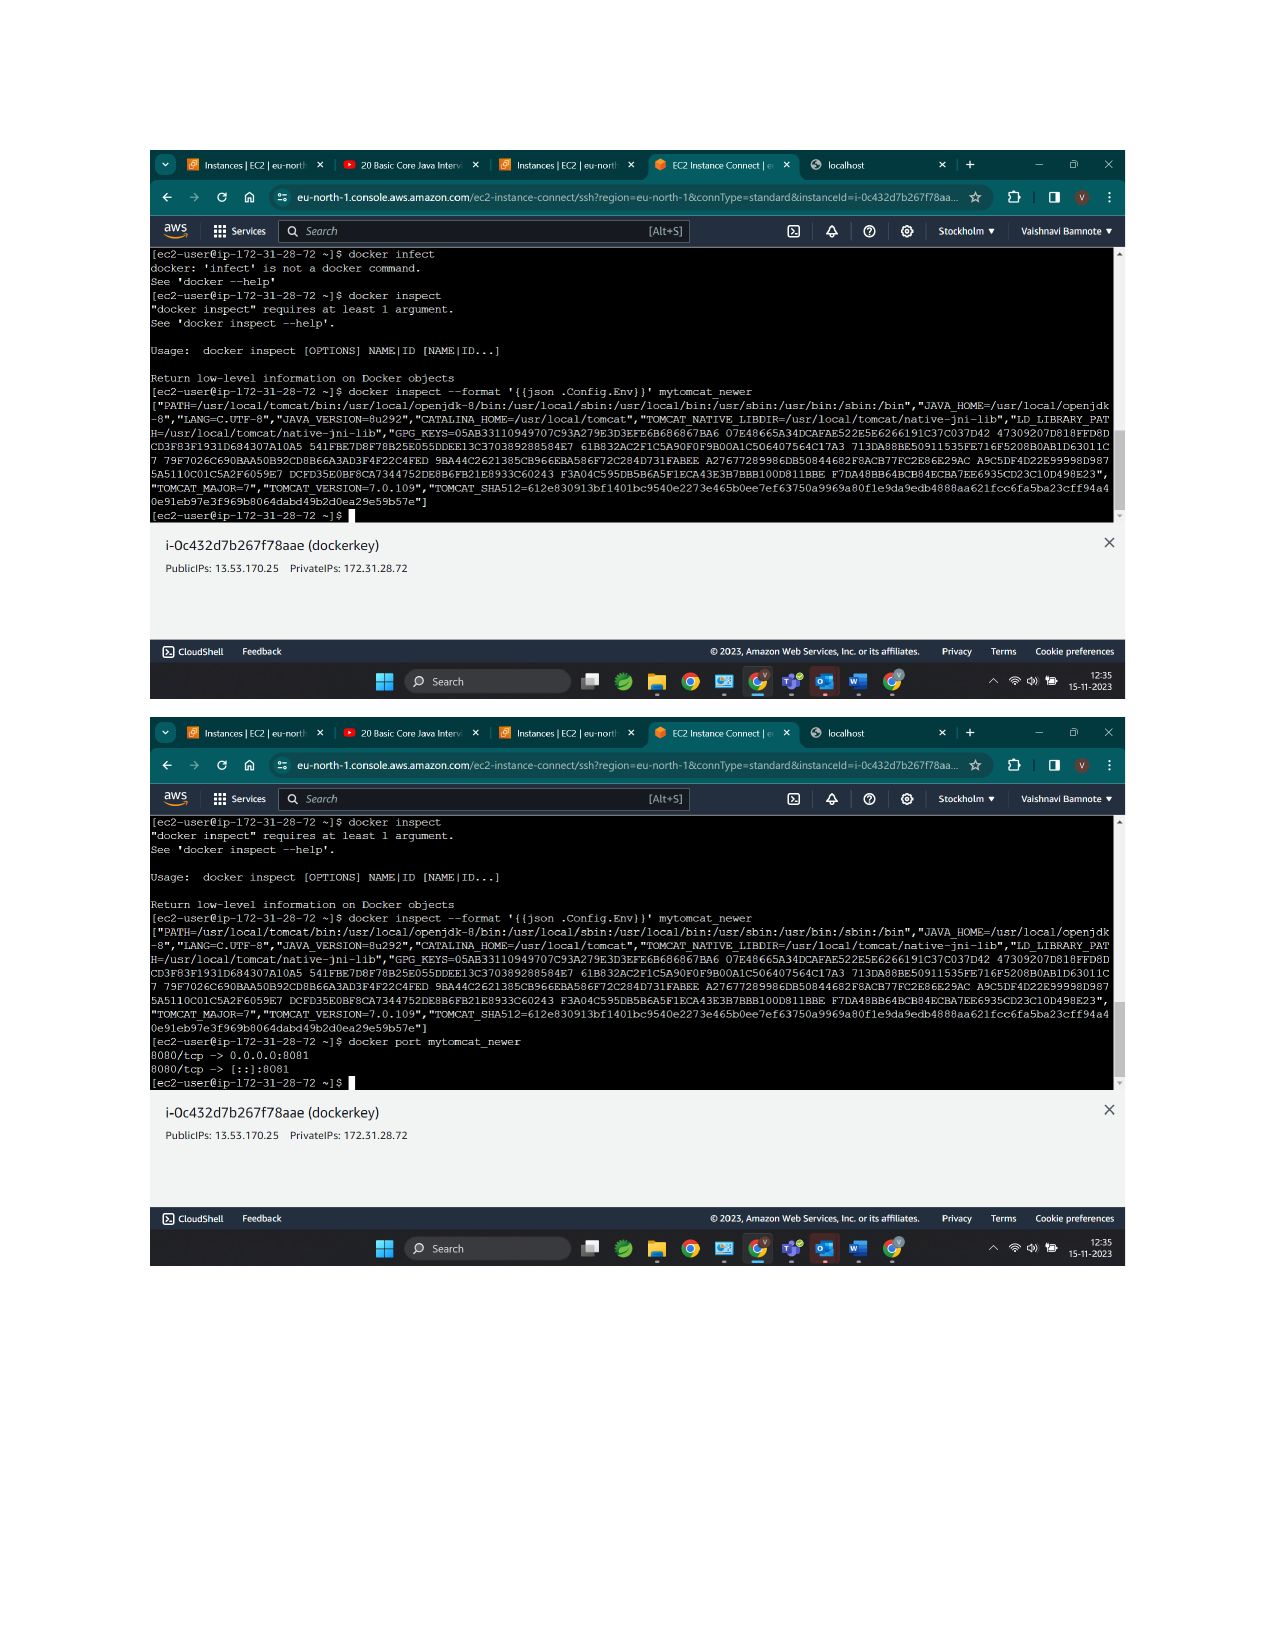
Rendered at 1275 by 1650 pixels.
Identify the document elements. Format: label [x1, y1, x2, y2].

picture [150, 150, 1125, 699]
picture [150, 717, 1125, 1266]
